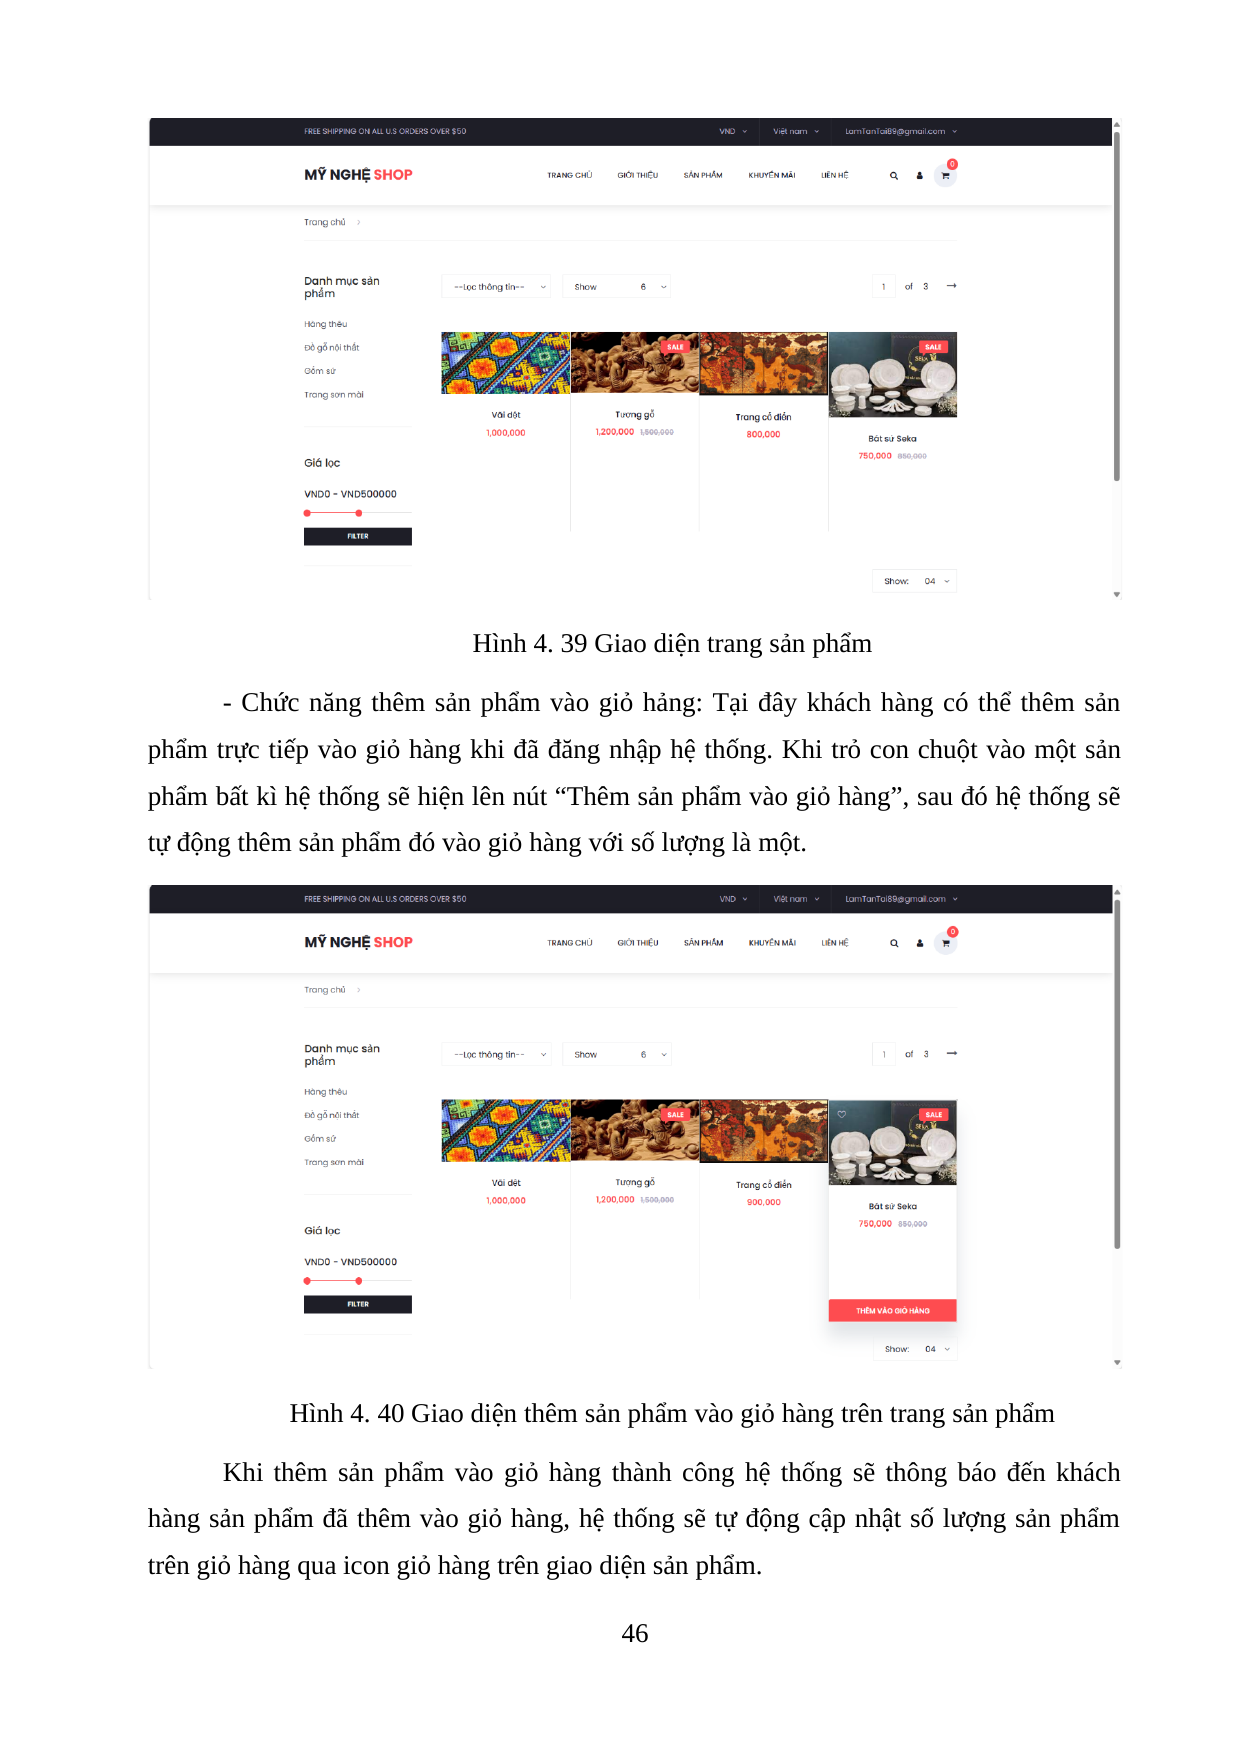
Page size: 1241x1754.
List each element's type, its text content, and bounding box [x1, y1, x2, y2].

text Hình 4. 39 Giao diện trang sản phẩm [148, 627, 1122, 658]
picture [147, 885, 1123, 1369]
text Hình 4. 40 Giao diện thêm sản phẩm vào giỏ hàng trên trang sản phẩm [148, 1397, 1122, 1428]
text - Chức năng thêm sản phẩm vào giỏ hảng: Tại đây khách hàng có thể thêm sản phẩm trực tiếp vào giỏ hàng khi đã đăng nhập hệ thống. Khi trỏ con chuột vào một sản phẩm bất kì hệ thống sẽ hiện lên nút “Thêm sản phẩm vào giỏ hàng”, sau đó hệ thống sẽ tự động thêm sản phẩm đó vào giỏ hàng với số lượng là một. [148, 687, 1122, 858]
picture [147, 118, 1123, 600]
text Khi thêm sản phẩm vào giỏ hàng thành công hệ thống sẽ thông báo đến khách hàng sản phẩm đã thêm vào giỏ hàng, hệ thống sẽ tự động cập nhật số lượng sản phẩm trên giỏ hàng qua icon giỏ hàng trên giao diện sản phẩm. [148, 1456, 1122, 1580]
